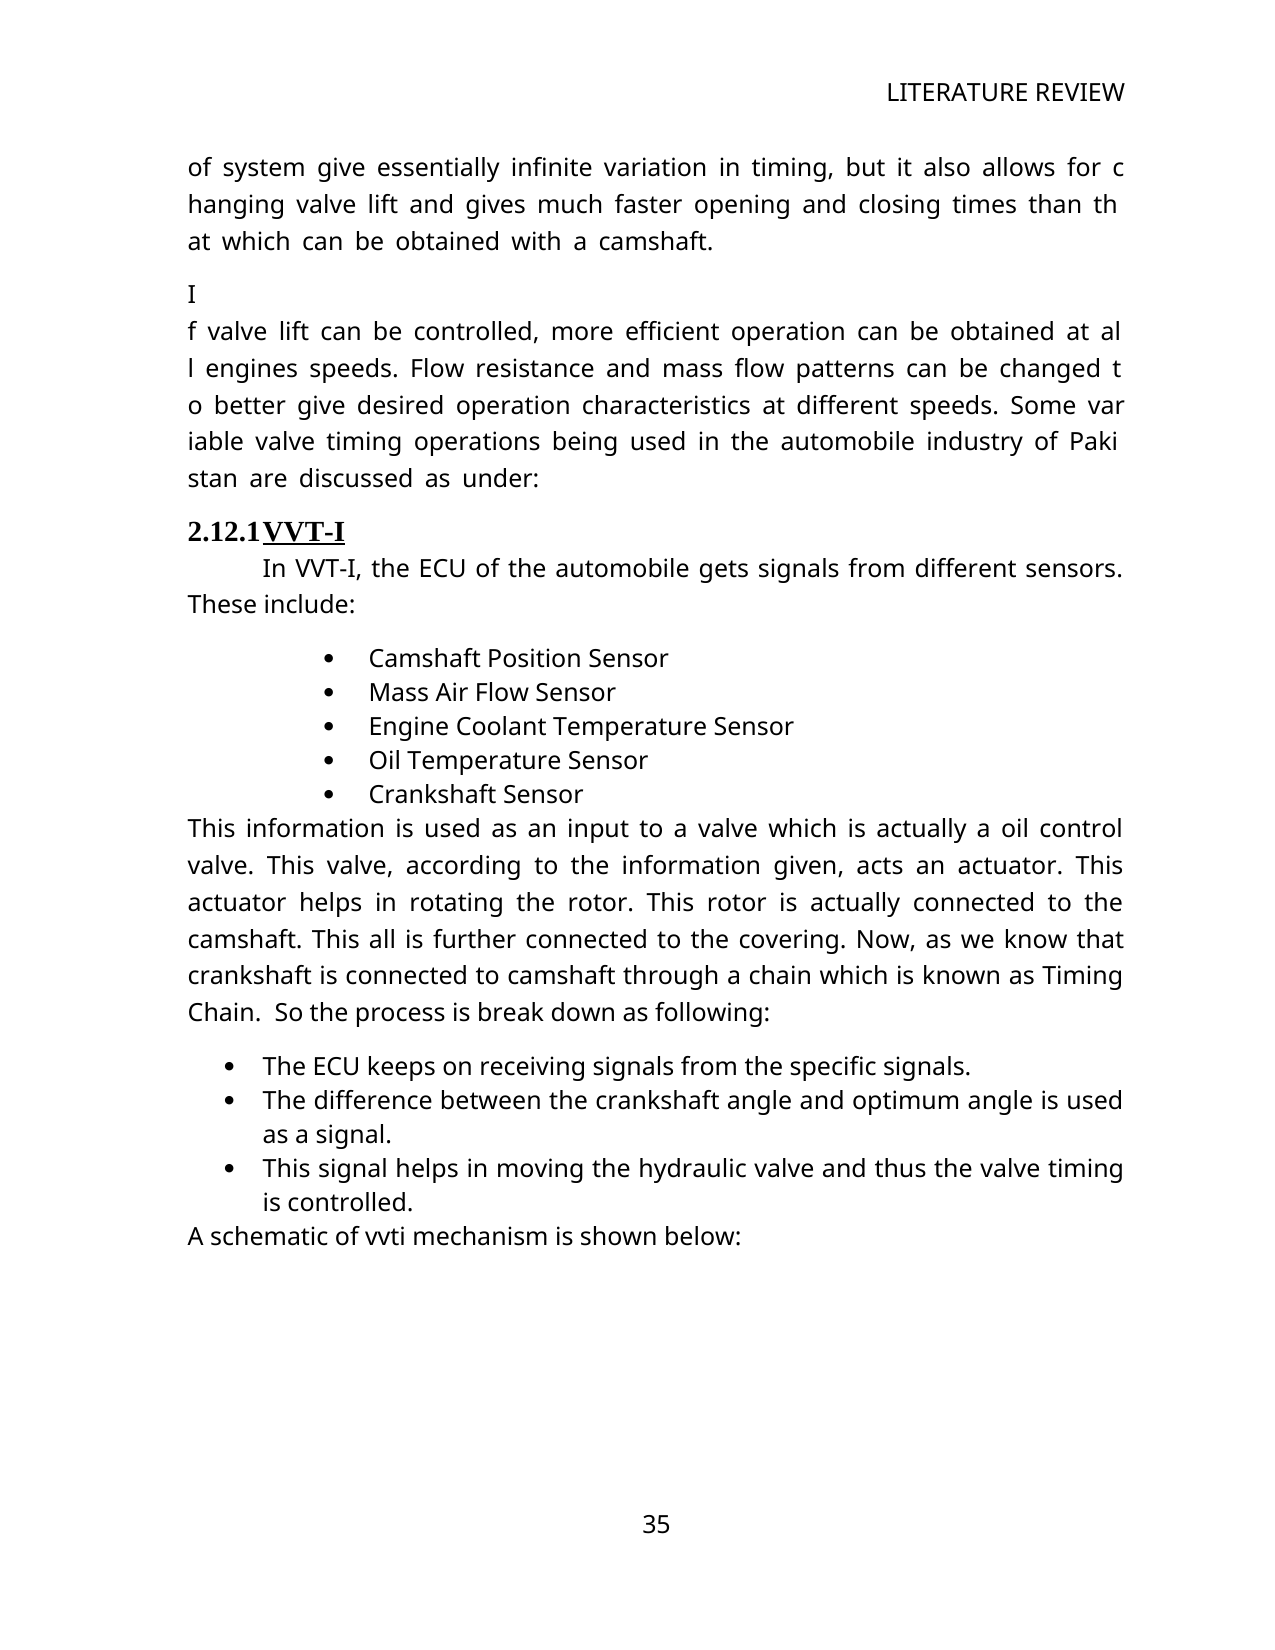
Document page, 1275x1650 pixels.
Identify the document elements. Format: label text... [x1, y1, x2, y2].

list Engine Coolant Temperature Sensor [324, 709, 1125, 743]
list Crankshaft Sensor [324, 777, 1125, 811]
list Mass Air Flow Sensor [324, 675, 1125, 709]
text This information is used as an input to a valve which is actually a oil control valve. This valve, according to the information given, acts an actuator. This actuator helps in rotating the rotor. This rotor is actually connected to the camshaft. This all is further connected to the covering. Now, as we know that crankshaft is connected to camshaft through a chain which is known as Timing Chain. So the process is break down as following: [187, 811, 1125, 1029]
text If_valve_lift_can_be_controlled,_more_efficient_operation_can_be_obtained_at_all_engines_speeds._Flow_resistance_and_mass_flow_patterns_can_be_changed_to_better_give_desired_operation_characteristics_at_different_speeds._Some_variable_valve_timing_operations_being_used_in_the_automobile_industry_of_Pakistan_are_discussed_as_under: [187, 277, 1125, 495]
list Camshaft Position Sensor [324, 641, 1125, 675]
list Oil Temperature Sensor [324, 743, 1125, 777]
list The ECU keeps on receiving signals from the specific signals. [225, 1048, 1125, 1082]
list The difference between the crankshaft angle and optimum angle is used as a signal. [225, 1082, 1125, 1150]
text A schematic of vvti mechanism is shown below: [187, 1218, 1125, 1253]
list This signal helps in moving the hydraulic valve and thus the valve timing is controlled. [225, 1150, 1125, 1218]
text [187, 150, 1125, 258]
subtitle VVT-I [187, 514, 1125, 548]
text In VVT-I, the ECU of the automobile gets signals from different sensors. These include: [187, 550, 1125, 621]
